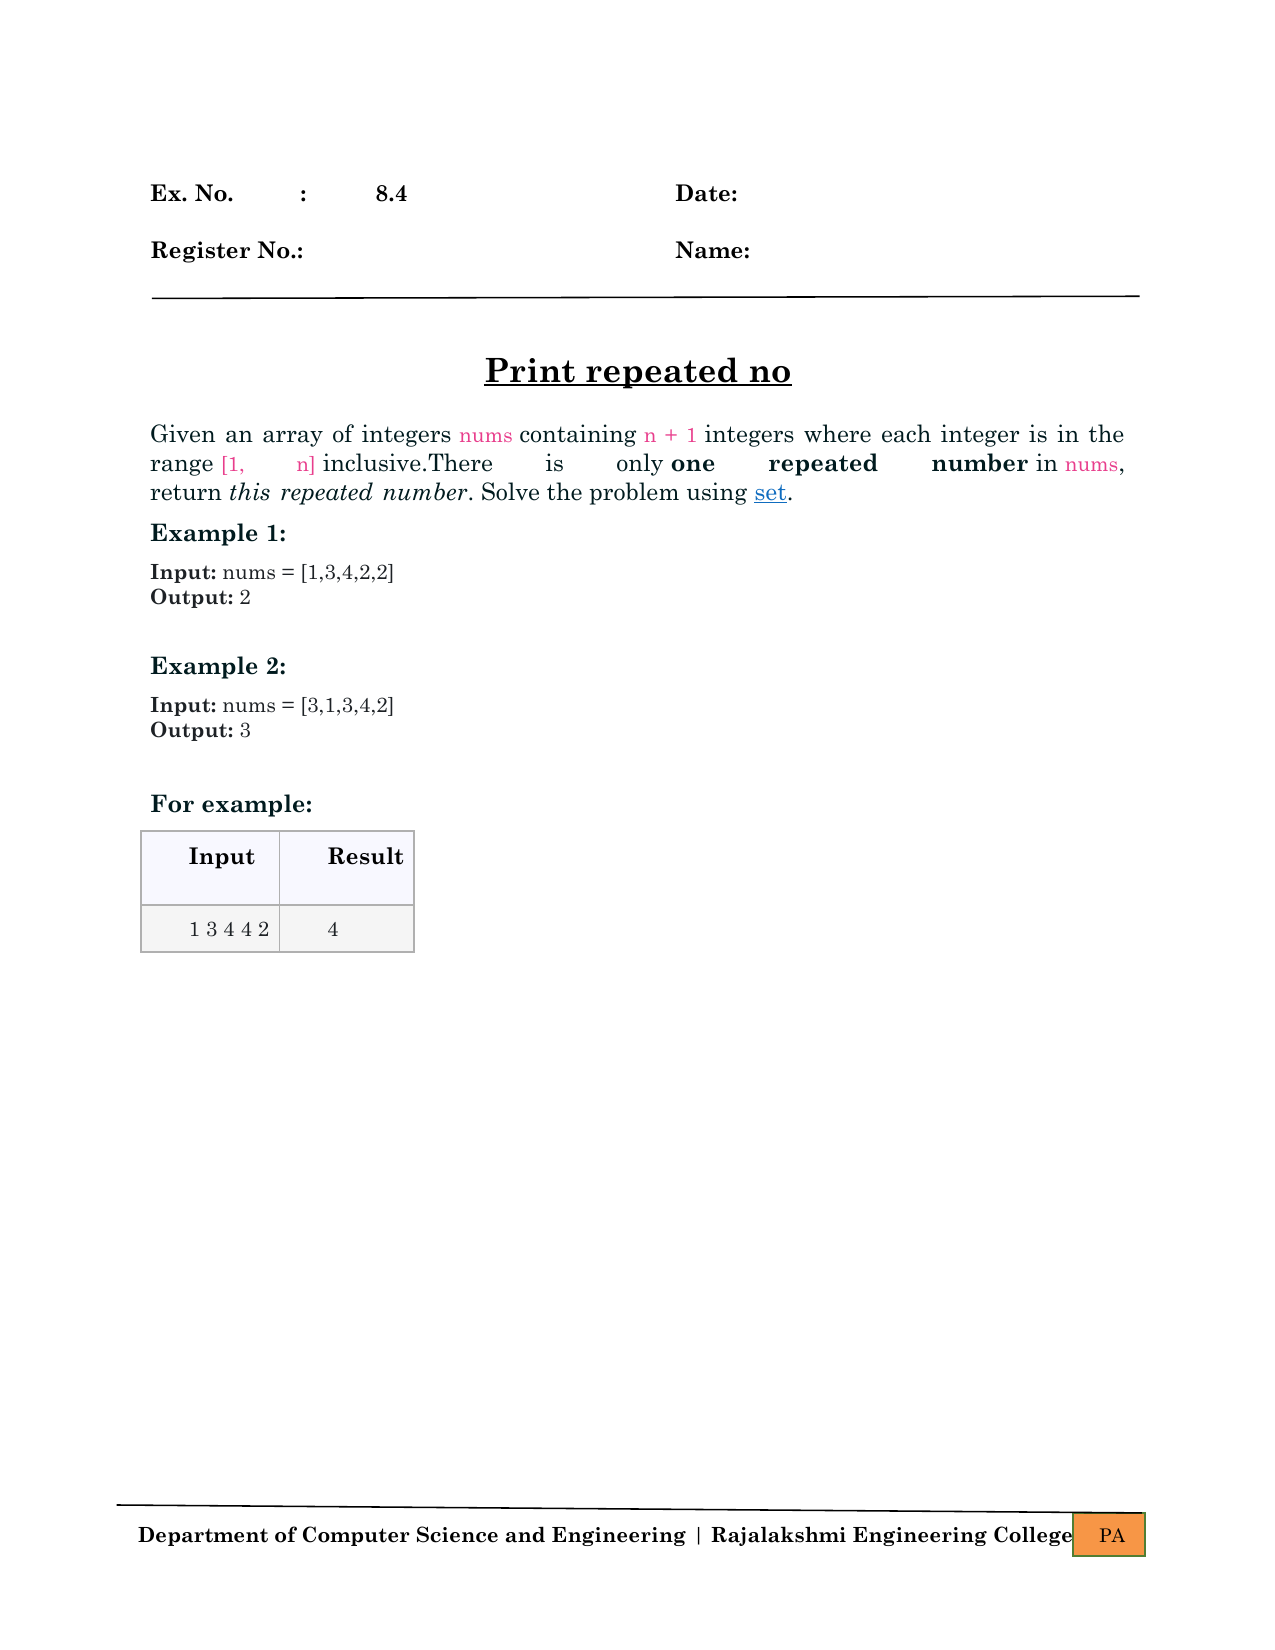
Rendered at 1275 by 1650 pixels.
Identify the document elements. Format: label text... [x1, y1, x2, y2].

text Example 1: [150, 518, 1125, 547]
text Register No.: Name: [150, 236, 1125, 263]
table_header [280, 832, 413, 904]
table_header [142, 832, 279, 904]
text Input: nums = [1,3,4,2,2] [150, 559, 1125, 584]
text Ex. No. : 8.4 Date: [150, 179, 1125, 207]
text Output: 3 [150, 717, 1125, 742]
text Example 2: [150, 651, 1125, 679]
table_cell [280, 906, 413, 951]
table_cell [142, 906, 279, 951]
text Print repeated no [150, 349, 1125, 389]
text For example: [150, 789, 1125, 818]
text Given an array of integers nums containing n + 1 integers where each integer is in the range [1, n] inclusive.There is only one repeated number in nums, return this repeated number. Solve the problem using set. [150, 419, 1125, 505]
text Input: nums = [3,1,3,4,2] [150, 692, 1125, 717]
text Output: 2 [150, 584, 1125, 609]
